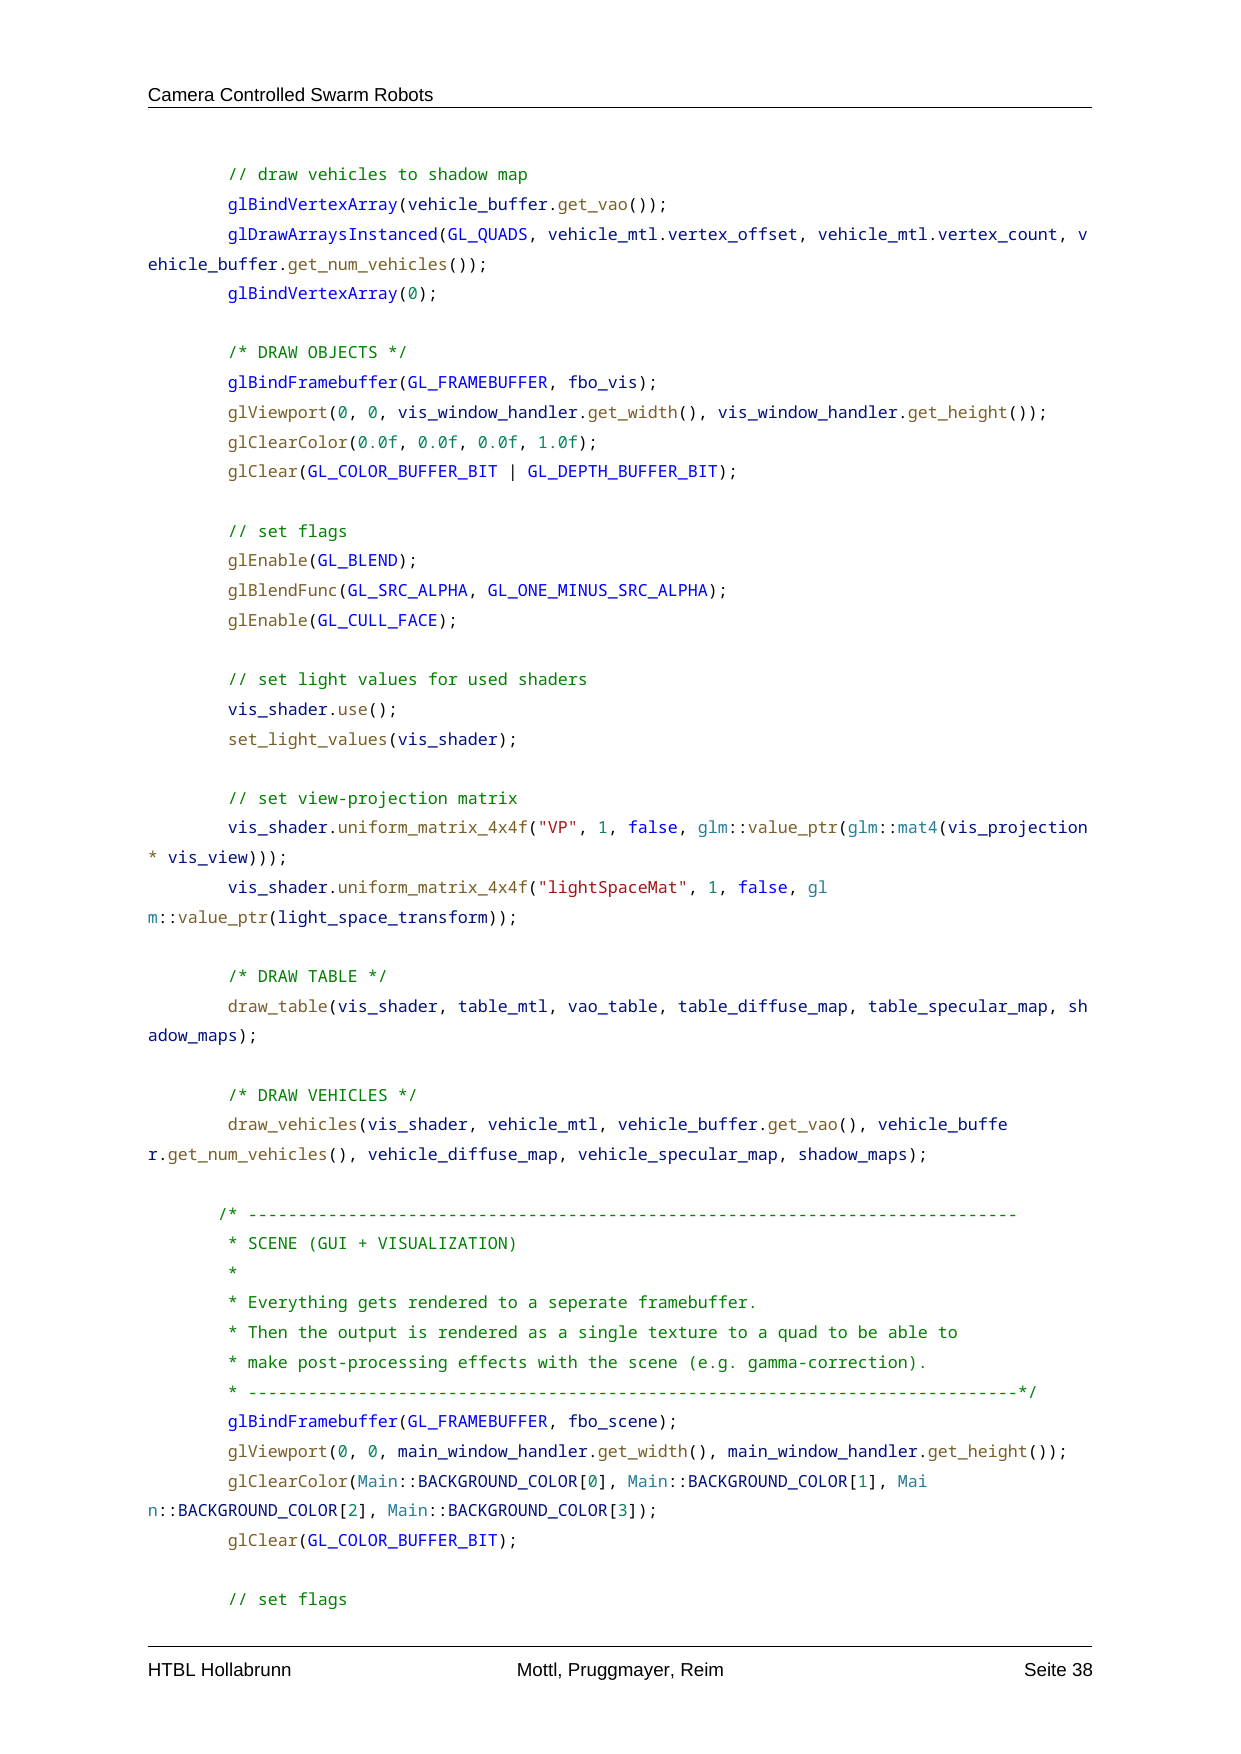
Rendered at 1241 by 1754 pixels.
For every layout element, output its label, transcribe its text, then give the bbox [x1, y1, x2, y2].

text glViewport(0, 0, main_window_handler.get_width(), main_window_handler.get_height()); [148, 1433, 1092, 1462]
text glBindFramebuffer(GL_FRAMEBUFFER, fbo_vis); [148, 364, 1092, 393]
text glClearColor(0.0f, 0.0f, 0.0f, 1.0f); [148, 423, 1092, 453]
text // set view-projection matrix [148, 779, 1092, 809]
text glEnable(GL_CULL_FACE); [148, 601, 1092, 631]
text glClear(GL_COLOR_BUFFER_BIT | GL_DEPTH_BUFFER_BIT); [148, 453, 1092, 483]
text vis_shader.uniform_matrix_4x4f("lightSpaceMat", 1, false, glm::value_ptr(light_space_transform)); [148, 868, 1092, 928]
text glDrawArraysInstanced(GL_QUADS, vehicle_mtl.vertex_offset, vehicle_mtl.vertex_count, vehicle_buffer.get_num_vehicles()); [148, 215, 1092, 275]
text * -----------------------------------------------------------------------------*/ [148, 1373, 1092, 1403]
text glBindVertexArray(vehicle_buffer.get_vao()); [148, 186, 1092, 215]
text * make post-processing effects with the scene (e.g. gamma-correction). [148, 1343, 1092, 1373]
text set_light_values(vis_shader); [148, 720, 1092, 750]
text glEnable(GL_BLEND); [148, 542, 1092, 572]
text * [148, 1254, 1092, 1284]
text glBlendFunc(GL_SRC_ALPHA, GL_ONE_MINUS_SRC_ALPHA); [148, 572, 1092, 601]
text /* ----------------------------------------------------------------------------- [148, 1195, 1092, 1225]
text /* DRAW OBJECTS */ [148, 334, 1092, 364]
text /* DRAW TABLE */ [148, 958, 1092, 987]
text // set light values for used shaders [148, 661, 1092, 690]
text * SCENE (GUI + VISUALIZATION) [148, 1225, 1092, 1254]
text /* DRAW VEHICLES */ [148, 1076, 1092, 1106]
text vis_shader.use(); [148, 690, 1092, 720]
text * Then the output is rendered as a single texture to a quad to be able to [148, 1314, 1092, 1343]
text vis_shader.uniform_matrix_4x4f("VP", 1, false, glm::value_ptr(glm::mat4(vis_projection * vis_view))); [148, 809, 1092, 868]
text glBindVertexArray(0); [148, 275, 1092, 304]
text // set flags [148, 1581, 1092, 1611]
text draw_table(vis_shader, table_mtl, vao_table, table_diffuse_map, table_specular_map, shadow_maps); [148, 987, 1092, 1047]
text glClearColor(Main::BACKGROUND_COLOR[0], Main::BACKGROUND_COLOR[1], Main::BACKGROUND_COLOR[2], Main::BACKGROUND_COLOR[3]); [148, 1462, 1092, 1522]
text // set flags [148, 512, 1092, 542]
text * Everything gets rendered to a seperate framebuffer. [148, 1284, 1092, 1314]
text glViewport(0, 0, vis_window_handler.get_width(), vis_window_handler.get_height()); [148, 393, 1092, 423]
text // draw vehicles to shadow map [148, 156, 1092, 186]
text draw_vehicles(vis_shader, vehicle_mtl, vehicle_buffer.get_vao(), vehicle_buffer.get_num_vehicles(), vehicle_diffuse_map, vehicle_specular_map, shadow_maps); [148, 1106, 1092, 1165]
text glBindFramebuffer(GL_FRAMEBUFFER, fbo_scene); [148, 1403, 1092, 1433]
text glClear(GL_COLOR_BUFFER_BIT); [148, 1522, 1092, 1551]
